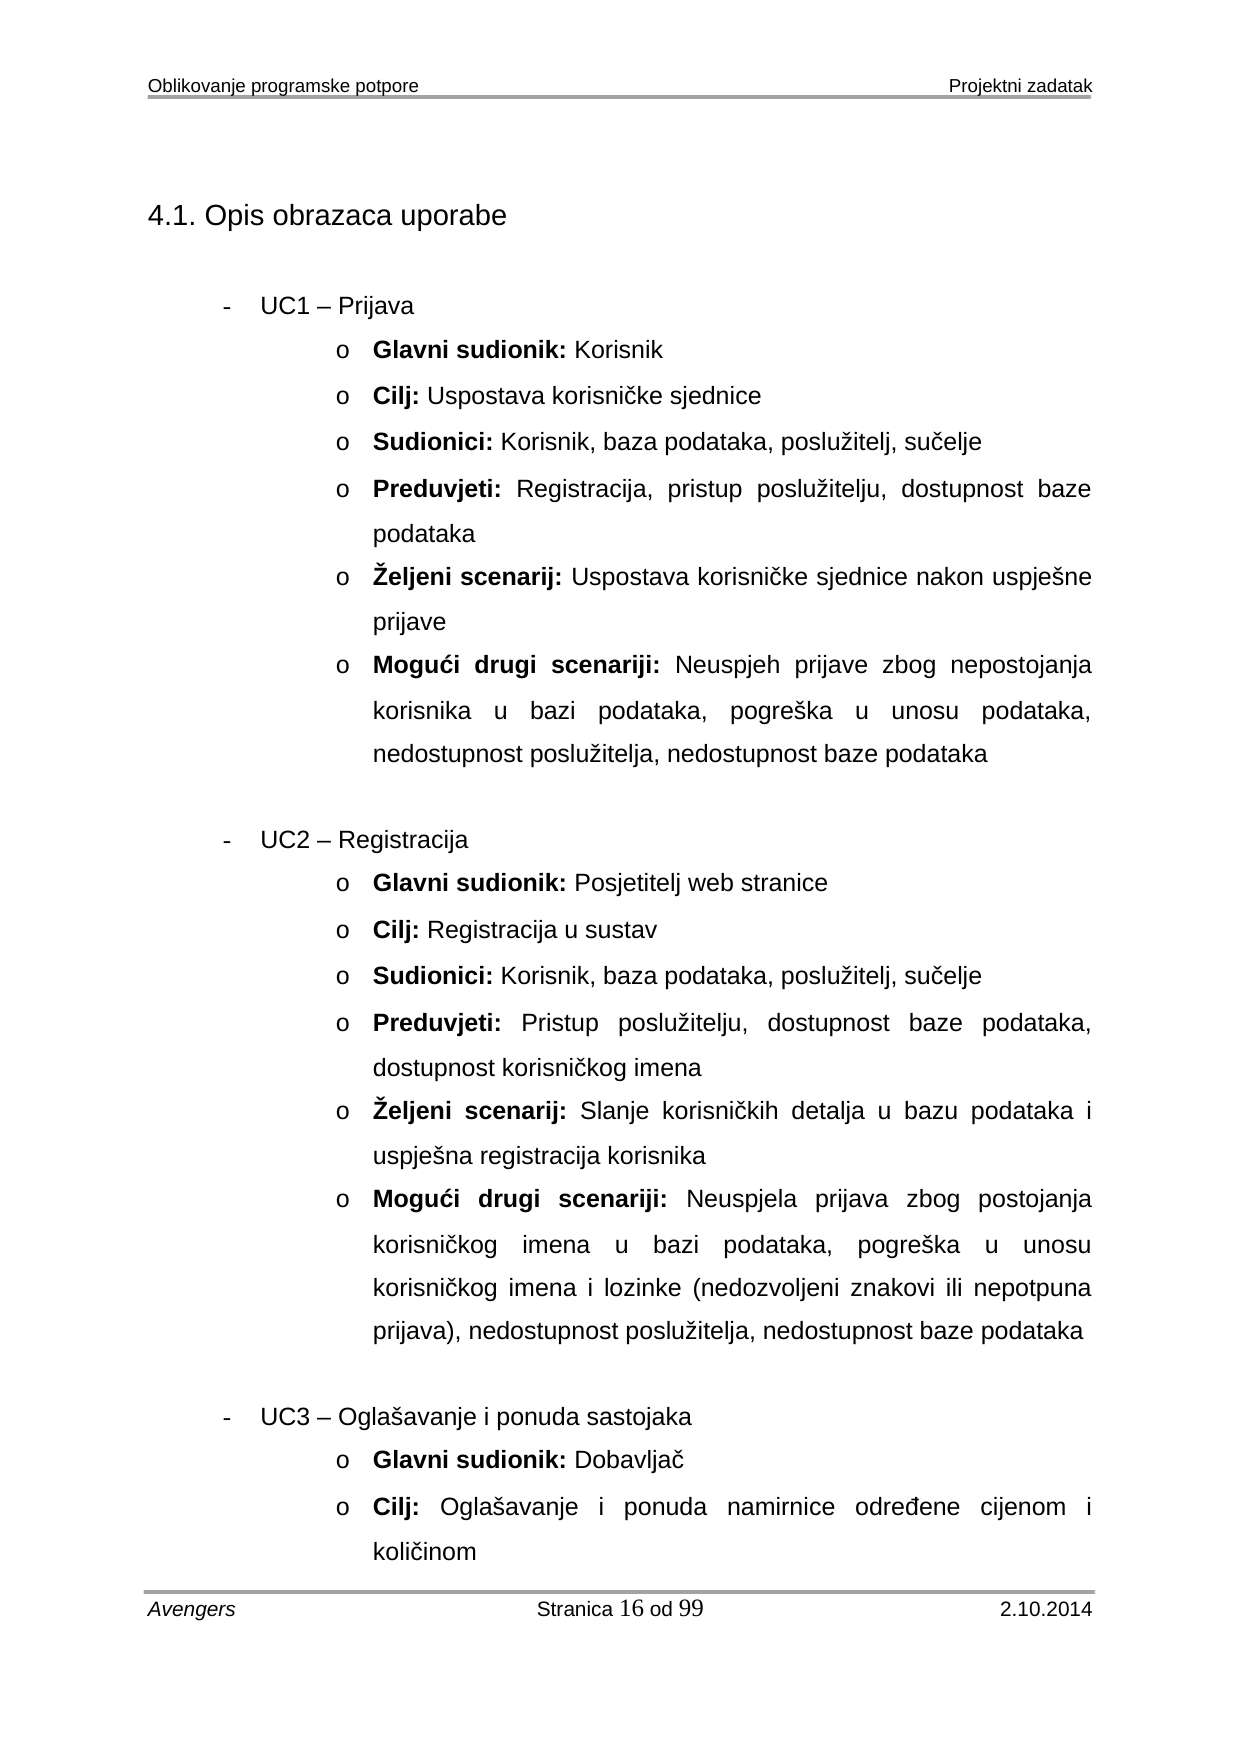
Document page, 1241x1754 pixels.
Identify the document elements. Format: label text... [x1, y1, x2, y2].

list Glavni sudionik: Dobavljač [335, 1445, 1093, 1476]
text 4.1. Opis obrazaca uporabe [148, 198, 1093, 231]
list Sudionici: Korisnik, baza podataka, poslužitelj, sučelje [335, 961, 1093, 992]
list Željeni scenarij: Uspostava korisničke sjednice nakon uspješne prijave [335, 562, 1093, 636]
list Željeni scenarij: Slanje korisničkih detalja u bazu podataka i uspješna registracija korisnika [335, 1096, 1093, 1170]
list Cilj: Oglašavanje i ponuda namirnice određene cijenom i količinom [335, 1492, 1093, 1566]
list UC2 – Registracija [223, 825, 1093, 854]
list Cilj: Uspostava korisničke sjednice [335, 381, 1093, 412]
list UC3 – Oglašavanje i ponuda sastojaka [223, 1402, 1093, 1431]
picture [147, 95, 1092, 99]
list Cilj: Registracija u sustav [335, 915, 1093, 946]
picture [143, 1590, 1096, 1594]
list Preduvjeti: Registracija, pristup poslužitelju, dostupnost baze podataka [335, 474, 1093, 548]
list UC1 – Prijava [223, 291, 1093, 320]
list Glavni sudionik: Posjetitelj web stranice [335, 868, 1093, 899]
list Sudionici: Korisnik, baza podataka, poslužitelj, sučelje [335, 427, 1093, 458]
list Mogući drugi scenariji: Neuspjela prijava zbog postojanja korisničkog imena u bazi podataka, pogreška u unosu korisničkog imena i lozinke (nedozvoljeni znakovi ili nepotpuna prijava), nedostupnost poslužitelja, nedostupnost baze podataka [335, 1184, 1093, 1345]
list Glavni sudionik: Korisnik [335, 334, 1093, 366]
list Mogući drugi scenariji: Neuspjeh prijave zbog nepostojanja korisnika u bazi podataka, pogreška u unosu podataka, nedostupnost poslužitelja, nedostupnost baze podataka [335, 651, 1093, 768]
list Preduvjeti: Pristup poslužitelju, dostupnost baze podataka, dostupnost korisničkog imena [335, 1007, 1093, 1082]
